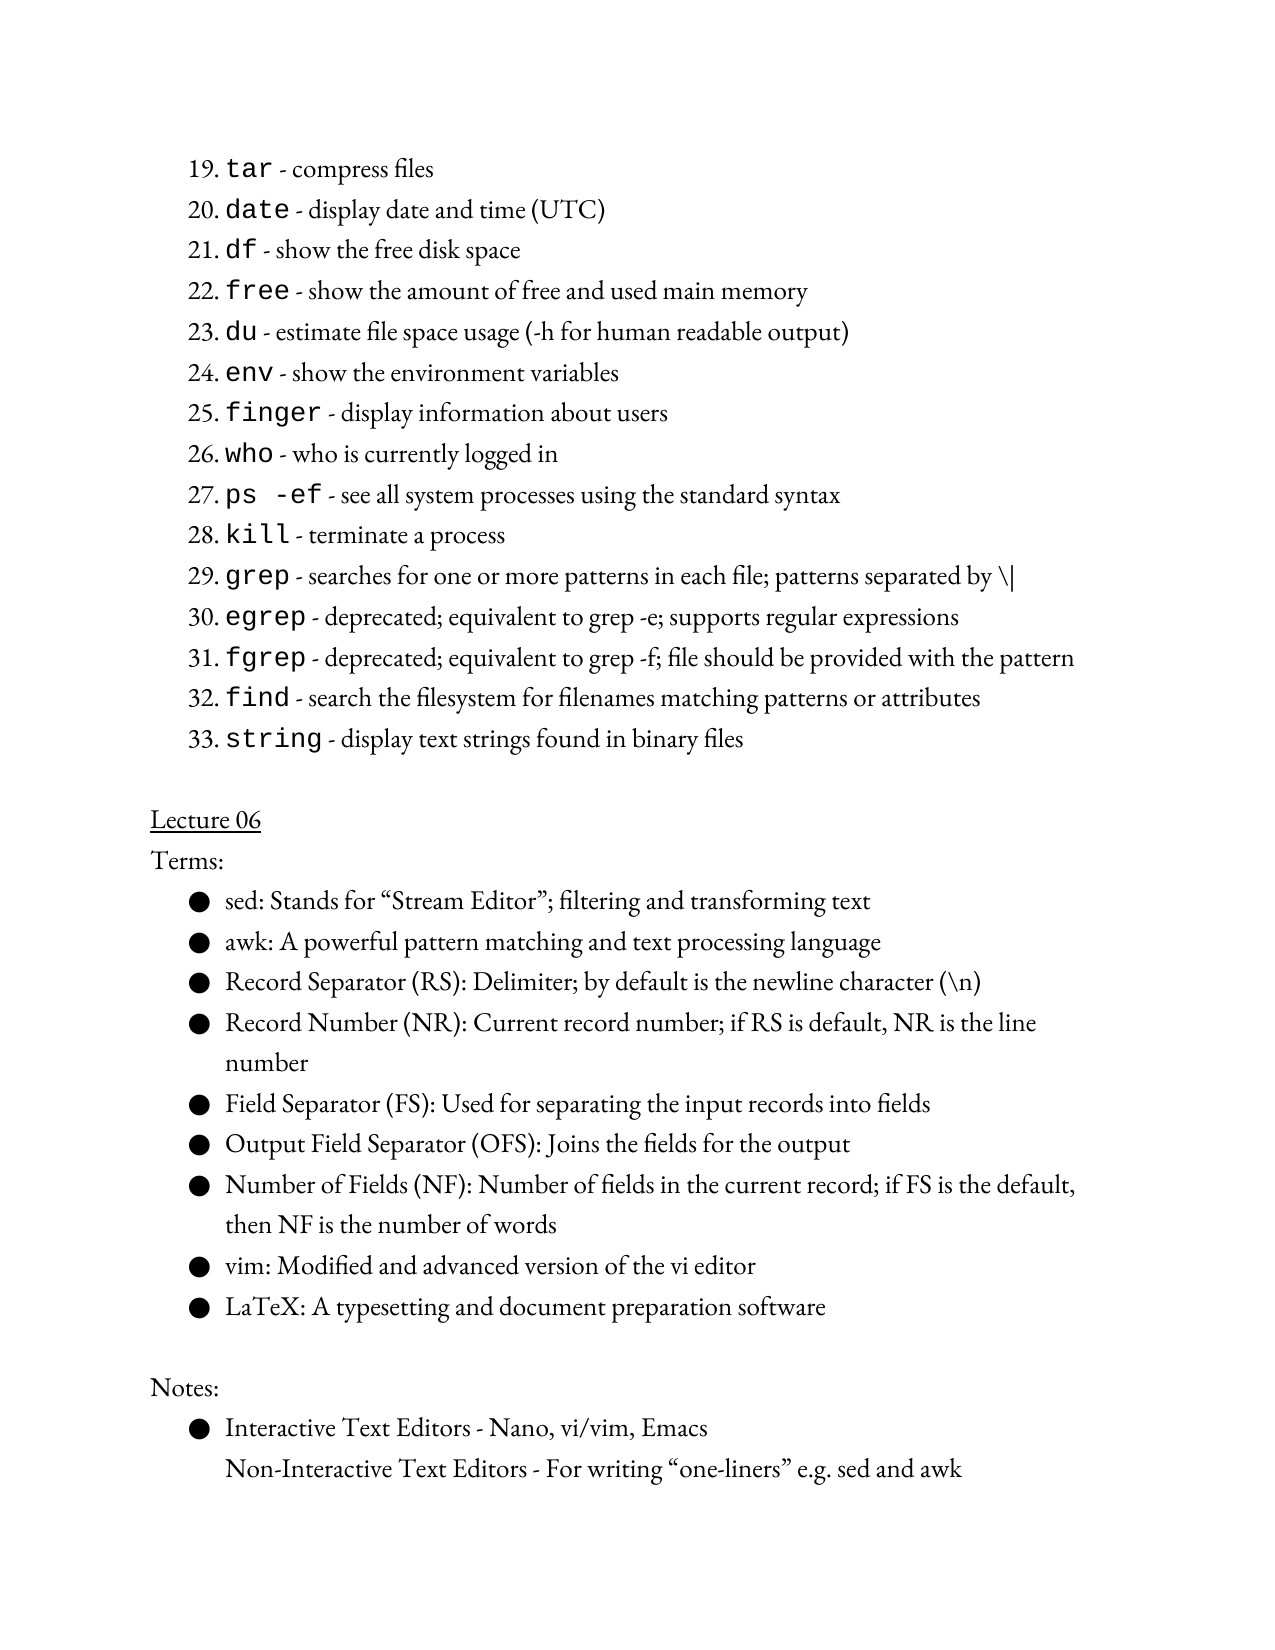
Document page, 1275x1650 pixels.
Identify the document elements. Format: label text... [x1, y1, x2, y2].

list egrep - deprecated; equivalent to grep -e; supports regular expressions [187, 598, 1125, 633]
list du - estimate file space usage (-h for human readable output) [187, 313, 1125, 348]
list Record Number (NR): Current record number; if RS is default, NR is the line number [187, 1004, 1125, 1080]
list kill - terminate a process [187, 517, 1125, 552]
list vim: Modified and advanced version of the vi editor [187, 1247, 1125, 1282]
list env - show the environment variables [187, 354, 1125, 389]
list grep - searches for one or more patterns in each file; patterns separated by \| [187, 557, 1125, 593]
list fgrep - deprecated; equivalent to grep -f; file should be provided with the pattern [187, 639, 1125, 674]
list LaTeX: A typesetting and document preparation software [187, 1288, 1125, 1323]
list Output Field Separator (OFS): Joins the fields for the output [187, 1126, 1125, 1161]
list ps -ef - see all system processes using the standard syntax [187, 476, 1125, 511]
list tar - compress files [187, 150, 1125, 185]
list sed: Stands for “Stream Editor”; filtering and transforming text [187, 882, 1125, 918]
list string - display text strings found in binary files [187, 720, 1125, 756]
list Record Separator (RS): Delimiter; by default is the newline character (\n) [187, 963, 1125, 999]
list Interactive Text Editors - Nano, vi/vim, Emacs Non-Interactive Text Editors - For writing “one-liners” e.g. sed and awk [187, 1409, 1125, 1485]
text Notes: [150, 1369, 1125, 1404]
text Terms: [150, 842, 1125, 877]
list date - display date and time (UTC) [187, 191, 1125, 226]
list finger - display information about users [187, 394, 1125, 430]
list Field Separator (FS): Used for separating the input records into fields [187, 1085, 1125, 1120]
list awk: A powerful pattern matching and text processing language [187, 923, 1125, 958]
list find - search the filesystem for filenames matching patterns or attributes [187, 679, 1125, 715]
list who - who is currently logged in [187, 435, 1125, 471]
text Lecture 06 [150, 801, 1125, 837]
list df - show the free disk space [187, 231, 1125, 267]
list free - show the amount of free and used main memory [187, 272, 1125, 308]
list Number of Fields (NF): Number of fields in the current record; if FS is the default, then NF is the number of words [187, 1166, 1125, 1242]
